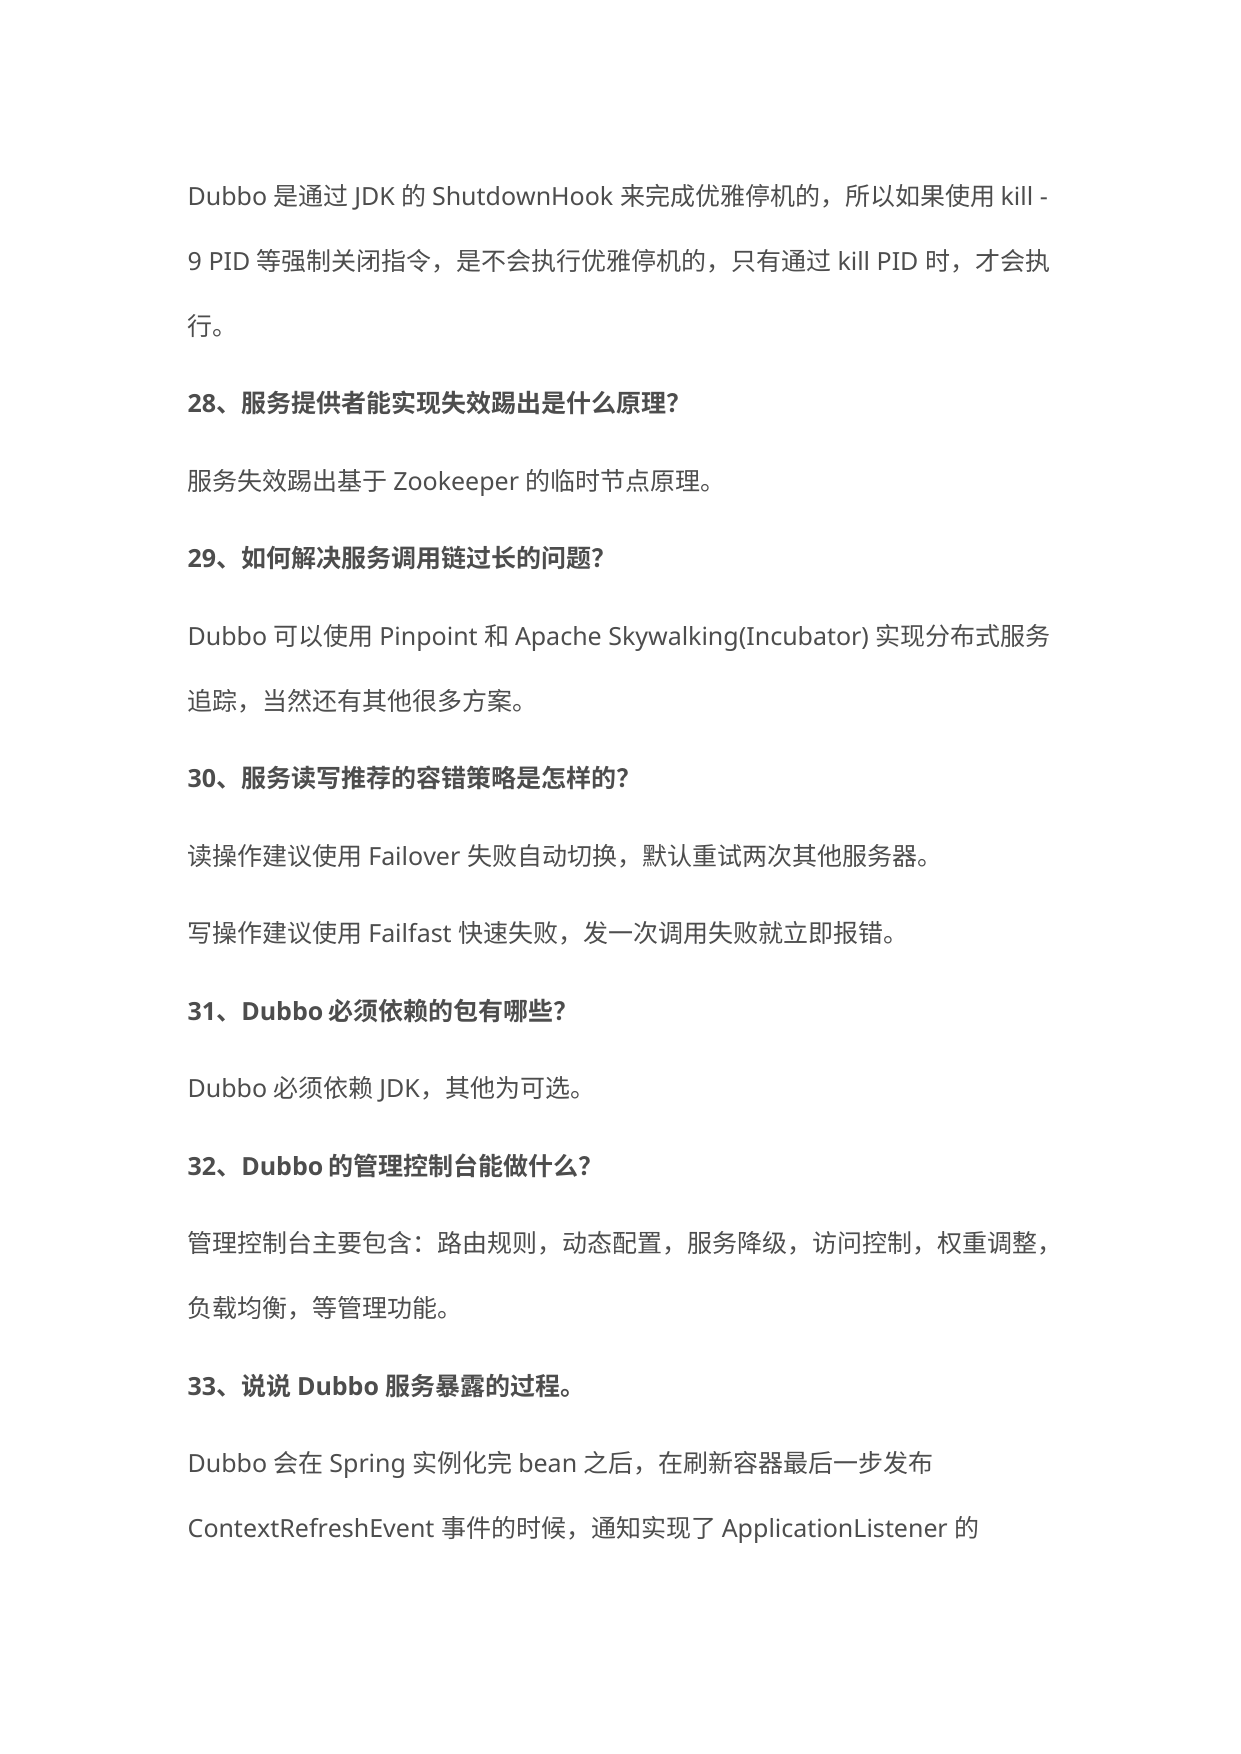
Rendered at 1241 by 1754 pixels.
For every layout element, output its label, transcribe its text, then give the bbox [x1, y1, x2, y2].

text Dubbo 必须依赖 JDK，其他为可选。 [187, 1054, 1053, 1119]
text Dubbo 是通过 JDK 的 ShutdownHook 来完成优雅停机的，所以如果使用 kill -9 PID 等强制关闭指令，是不会执行优雅停机的，只有通过 kill PID 时，才会执行。 [187, 162, 1053, 357]
text Dubbo 可以使用 Pinpoint 和 Apache Skywalking(Incubator) 实现分布式服务追踪，当然还有其他很多方案。 [187, 602, 1053, 732]
text 29、如何解决服务调用链过长的问题？ [187, 524, 1053, 589]
text 读操作建议使用 Failover 失败自动切换，默认重试两次其他服务器。 [187, 822, 1053, 887]
text 28、服务提供者能实现失效踢出是什么原理？ [187, 369, 1053, 434]
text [187, 1429, 1053, 1559]
text 32、Dubbo的管理控制台能做什么？ [187, 1132, 1053, 1197]
text 30、服务读写推荐的容错策略是怎样的？ [187, 744, 1053, 809]
text 写操作建议使用 Failfast 快速失败，发一次调用失败就立即报错。 [187, 899, 1053, 964]
text 管理控制台主要包含：路由规则，动态配置，服务降级，访问控制，权重调整，负载均衡，等管理功能。 [187, 1209, 1053, 1339]
text 33、说说 Dubbo 服务暴露的过程。 [187, 1352, 1053, 1417]
text 31、Dubbo必须依赖的包有哪些？ [187, 977, 1053, 1042]
text 服务失效踢出基于 Zookeeper 的临时节点原理。 [187, 447, 1053, 512]
